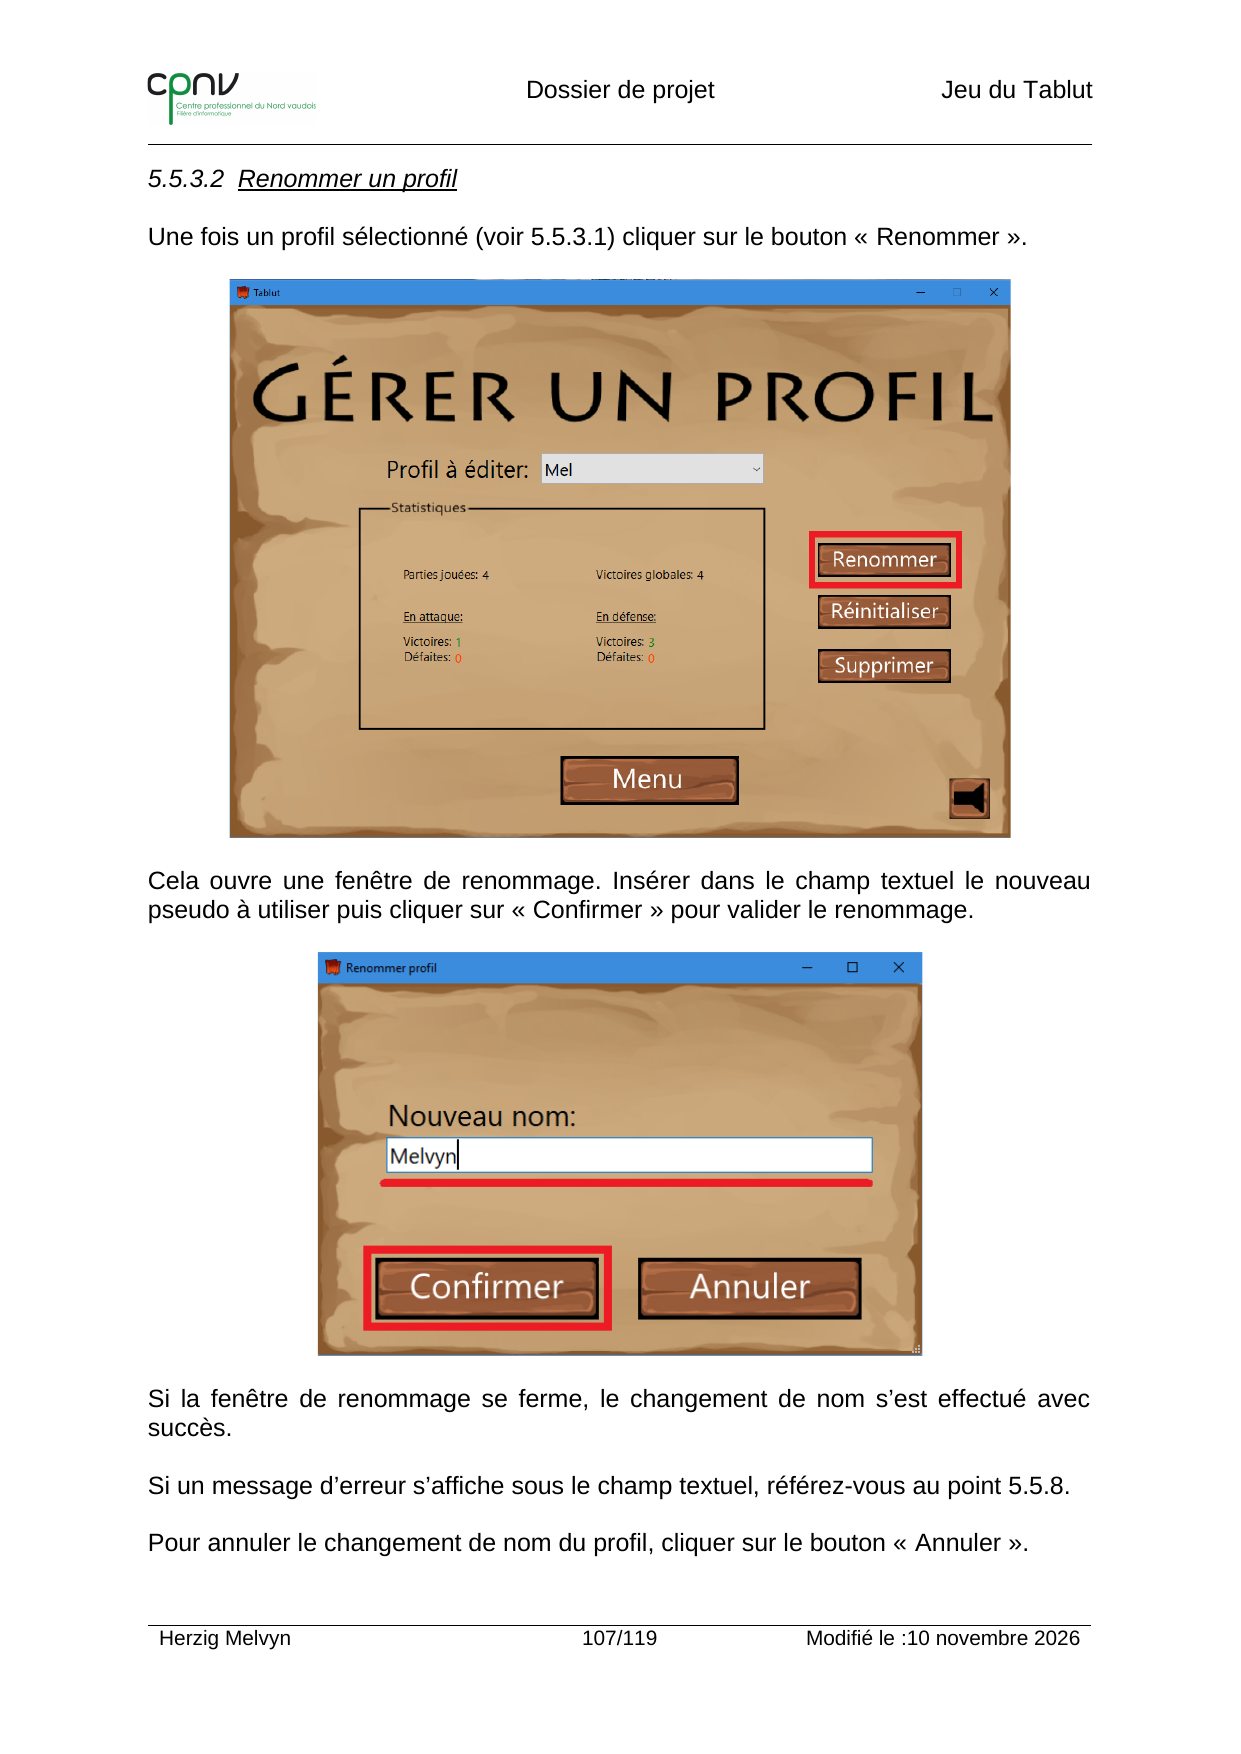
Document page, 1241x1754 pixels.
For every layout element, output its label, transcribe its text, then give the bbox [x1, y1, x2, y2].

picture [147, 73, 316, 125]
text Cela ouvre une fenêtre de renommage. Insérer dans le champ textuel le nouveau pseudo à utiliser puis cliquer sur « Confirmer » pour valider le renommage. [148, 866, 1092, 924]
picture [317, 952, 923, 1356]
subtitle Renommer un profil [148, 164, 1092, 193]
picture [229, 279, 1011, 838]
text Pour annuler le changement de nom du profil, cliquer sur le bouton « Annuler ». [148, 1528, 1092, 1557]
text Si la fenêtre de renommage se ferme, le changement de nom s’est effectué avec succès. [148, 1384, 1092, 1442]
text Une fois un profil sélectionné (voir 5.5.3.1) cliquer sur le bouton « Renommer ». [148, 222, 1092, 251]
text Si un message d’erreur s’affiche sous le champ textuel, référez-vous au point 5.5.8. [148, 1471, 1092, 1499]
